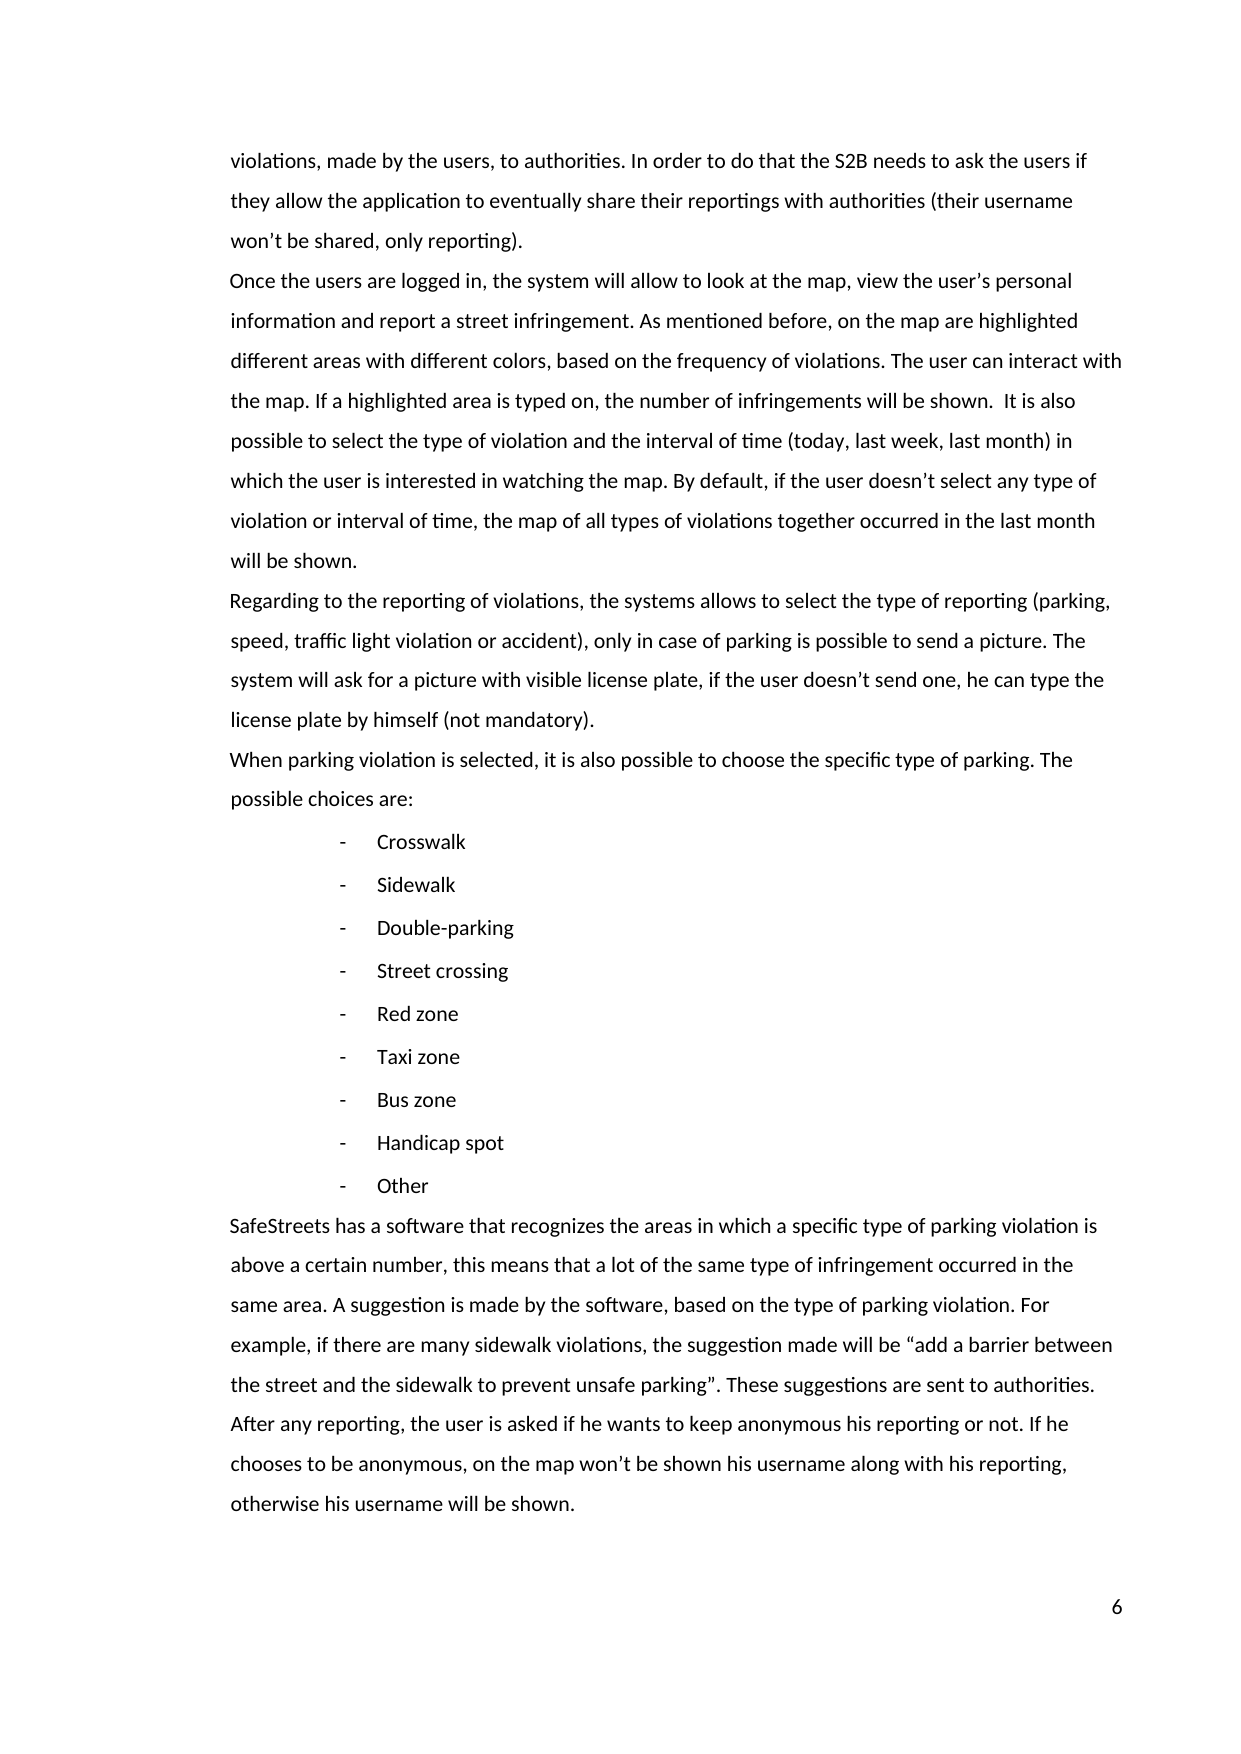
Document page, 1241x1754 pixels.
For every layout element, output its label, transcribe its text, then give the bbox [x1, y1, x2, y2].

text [229, 147, 1123, 253]
list Street crossing [339, 957, 1123, 984]
list Sidewalk [339, 871, 1123, 898]
list Handicap spot [339, 1129, 1123, 1156]
text Regarding to the reporting of violations, the systems allows to select the type of reporting (parking, speed, traffic light violation or accident), only in case of parking is possible to send a picture. The system will ask for a picture with visible license plate, if the user doesn’t send one, he can type the license plate by himself (not mandatory). [229, 587, 1123, 733]
text When parking violation is selected, it is also possible to choose the specific type of parking. The possible choices are: [229, 746, 1123, 812]
list Bus zone [339, 1086, 1123, 1113]
list Taxi zone [339, 1043, 1123, 1070]
list Double-parking [339, 914, 1123, 941]
list Red zone [339, 1000, 1123, 1027]
text SafeStreets has a software that recognizes the areas in which a specific type of parking violation is above a certain number, this means that a lot of the same type of infringement occurred in the same area. A suggestion is made by the software, based on the type of parking violation. For example, if there are many sidewalk violations, the suggestion made will be “add a barrier between the street and the sidewalk to prevent unsafe parking”. These suggestions are sent to authorities. After any reporting, the user is asked if he wants to keep anonymous his reporting or not. If he chooses to be anonymous, on the map won’t be shown his username along with his reporting, otherwise his username will be shown. [229, 1212, 1123, 1516]
list Other [339, 1172, 1123, 1199]
text Once the users are logged in, the system will allow to look at the map, view the user’s personal information and report a street infringement. As mentioned before, on the map are highlighted different areas with different colors, based on the frequency of violations. The user can interact with the map. If a highlighted area is typed on, the number of infringements will be shown. It is also possible to select the type of violation and the interval of time (today, last week, last month) in which the user is interested in watching the map. By default, if the user doesn’t select any type of violation or interval of time, the map of all types of violations together occurred in the last month will be shown. [229, 267, 1123, 573]
list Crosswalk [339, 828, 1123, 855]
